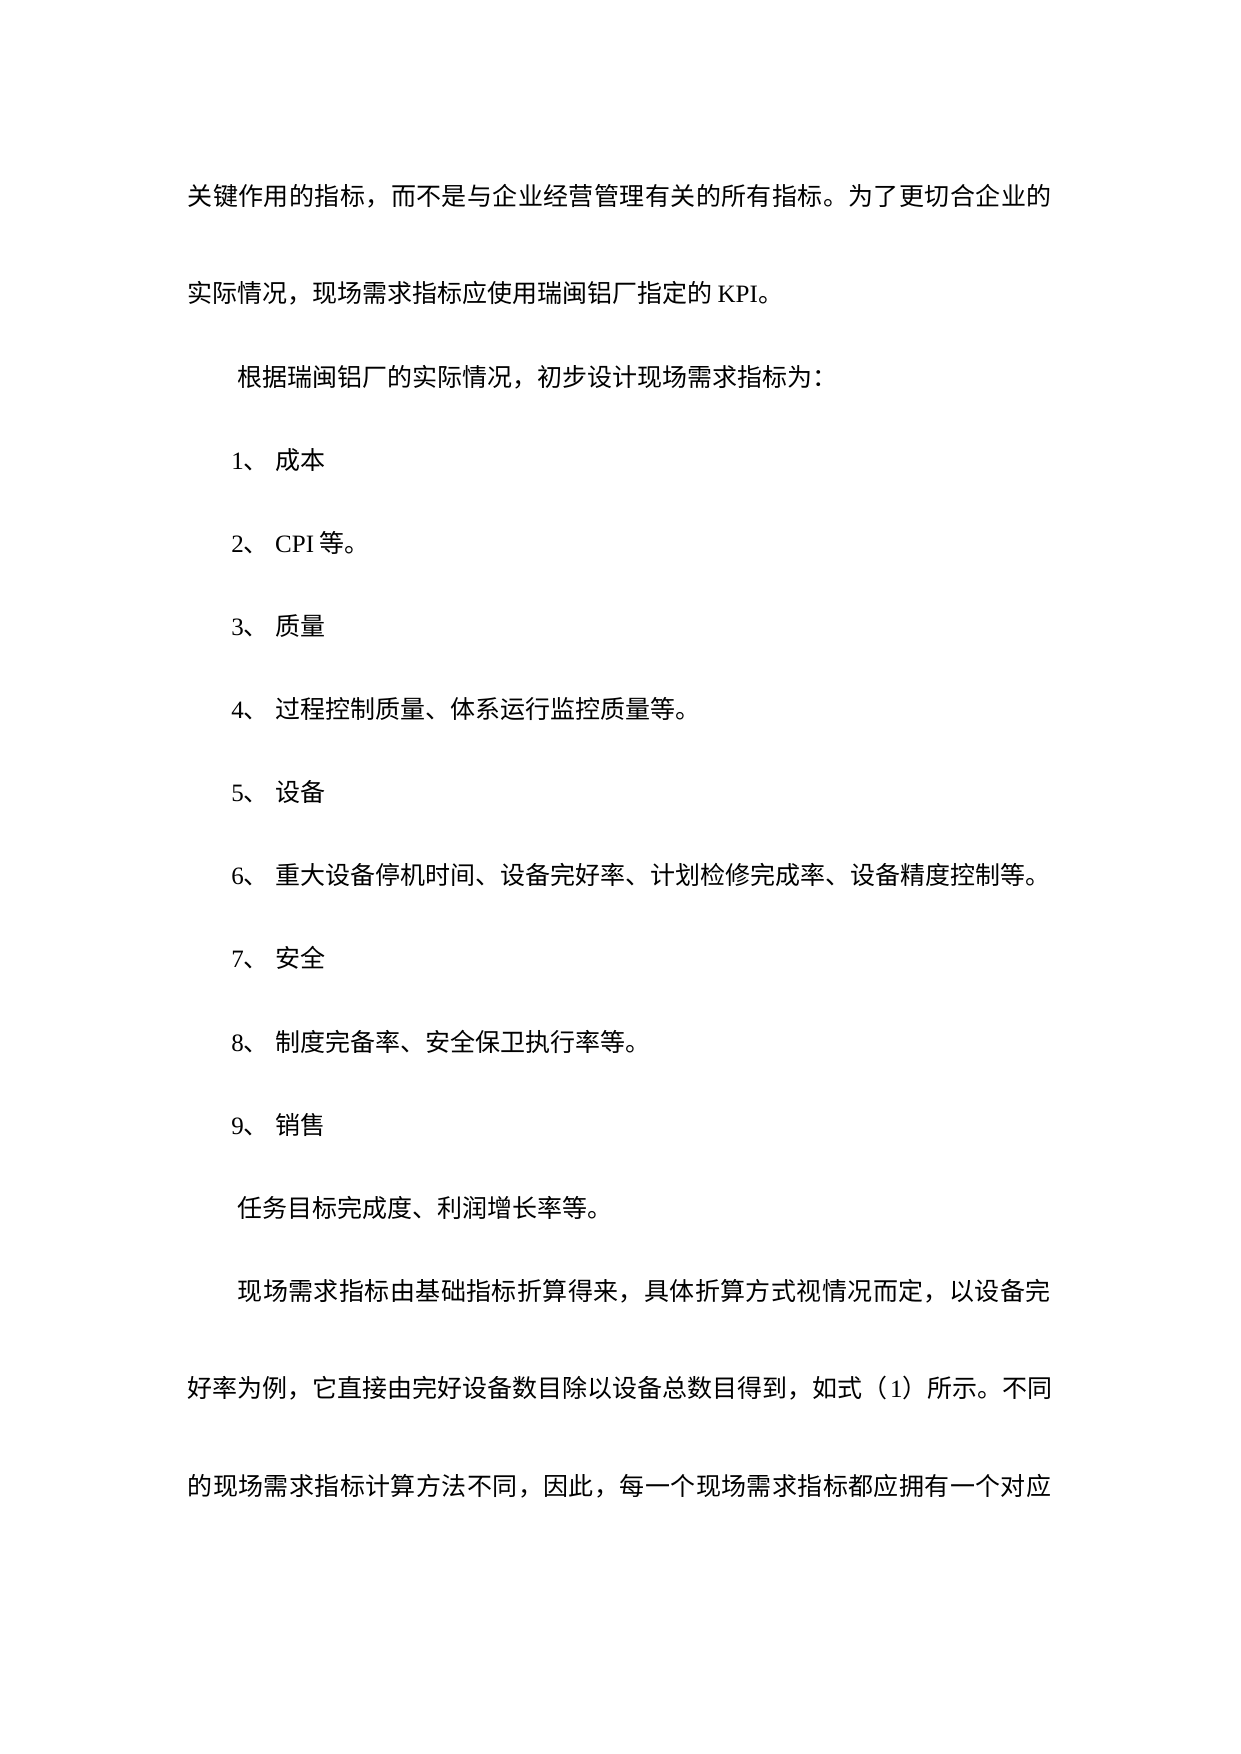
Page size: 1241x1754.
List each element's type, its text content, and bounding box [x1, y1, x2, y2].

text 根据瑞闽铝厂的实际情况，初步设计现场需求指标为： [187, 343, 1053, 408]
list 过程控制质量、体系运行监控质量等。 [231, 675, 1053, 740]
list CPI等。 [231, 509, 1053, 574]
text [187, 162, 1053, 324]
text 任务目标完成度、利润增长率等。 [187, 1174, 1053, 1239]
list 制度完备率、安全保卫执行率等。 [231, 1008, 1053, 1073]
list 成本 [231, 426, 1053, 491]
list 销售 [231, 1091, 1053, 1156]
list 安全 [231, 924, 1053, 989]
list 设备 [231, 758, 1053, 823]
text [187, 1257, 1053, 1517]
list 质量 [231, 592, 1053, 657]
list 重大设备停机时间、设备完好率、计划检修完成率、设备精度控制等。 [231, 841, 1053, 906]
